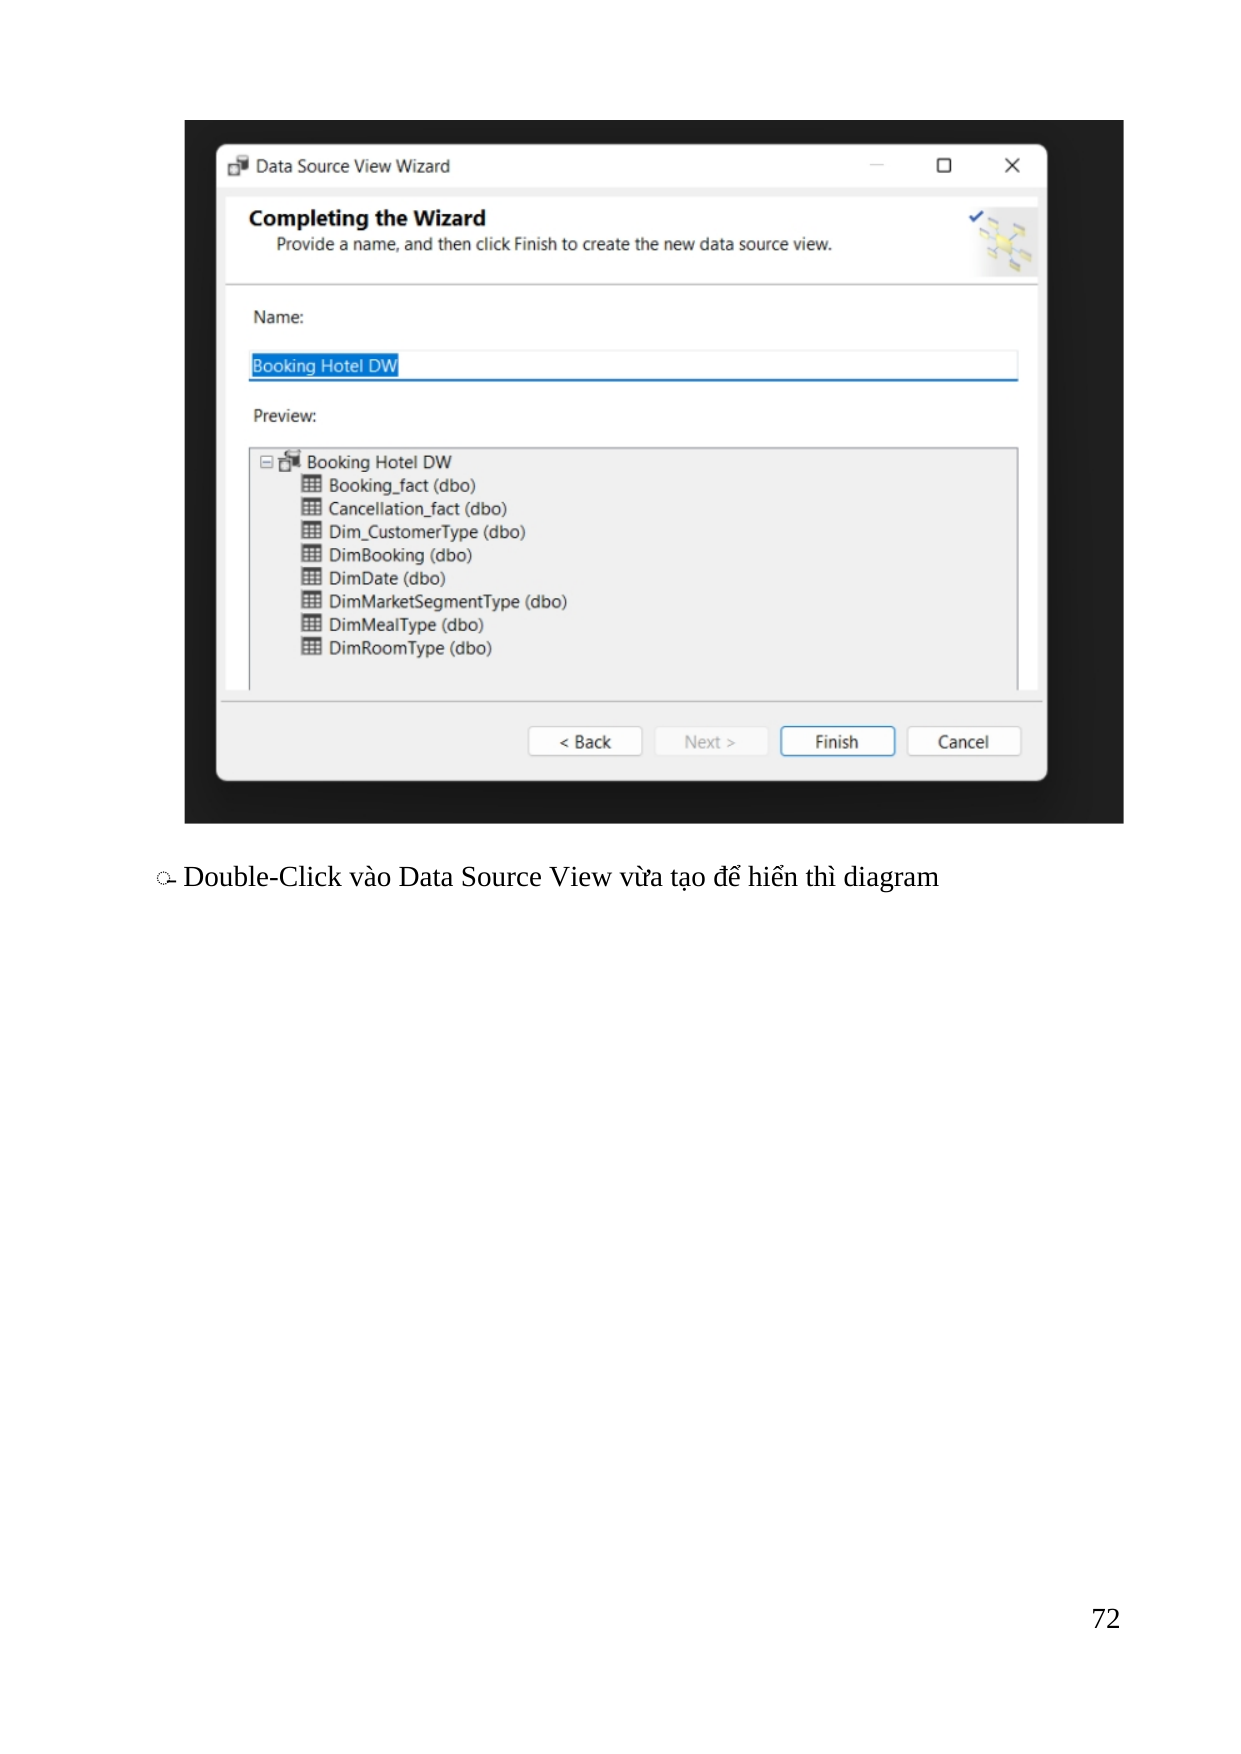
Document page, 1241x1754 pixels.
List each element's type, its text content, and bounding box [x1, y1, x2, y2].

picture [184, 120, 1125, 825]
list Double-Click vào Data Source View vừa tạo để hiển thì diagram [155, 859, 1120, 893]
